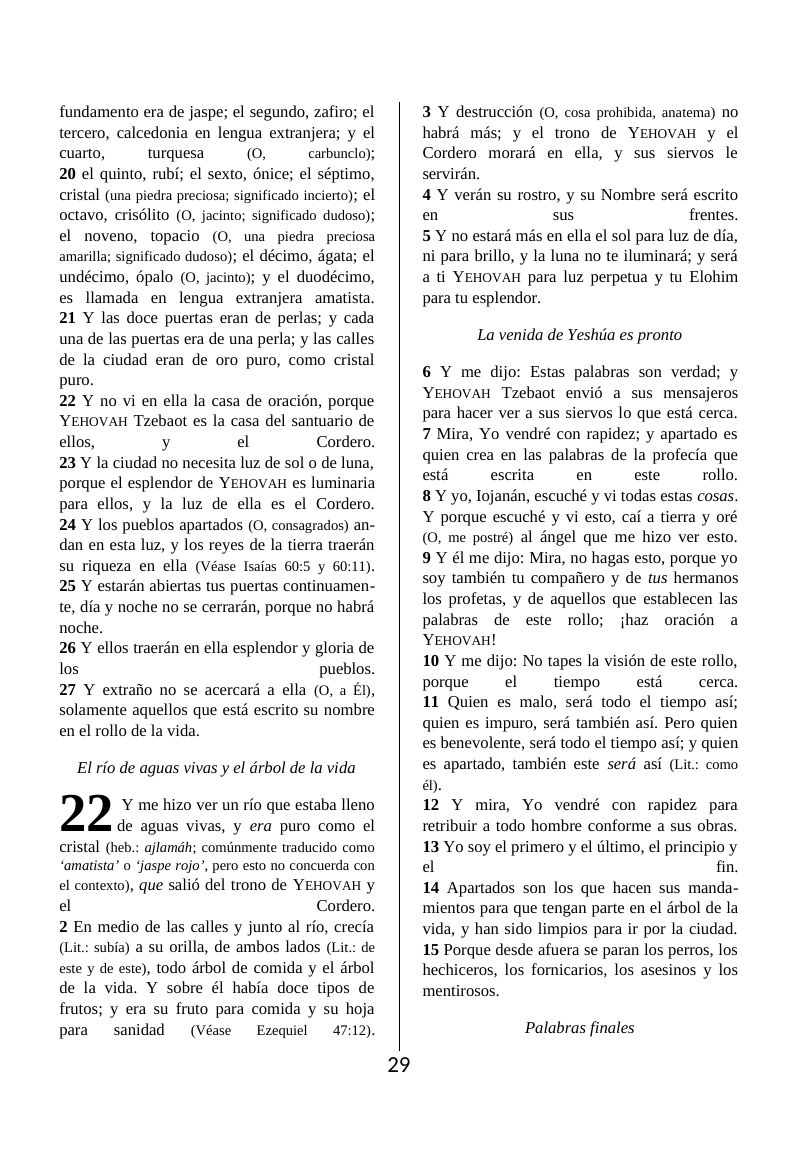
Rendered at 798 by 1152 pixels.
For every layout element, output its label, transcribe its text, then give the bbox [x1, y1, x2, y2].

text La venida de Yeshúa es pronto [422, 325, 738, 344]
text Y me hizo ver un río que estaba lleno de aguas vivas, y era puro como el cristal (heb.: ajlamáh; comúnmente traducido como ‘amatista’ o ‘jaspe rojo’, pero esto no concuerda con el contexto), que salió del trono de Yehovah y el Cordero. 2 En medio de las calles y junto al río, crecía (Lit.: subía) a su orilla, de ambos lados (Lit.: de este y de este), todo árbol de comida y el árbol de la vida. Y sobre él había doce tipos de frutos; y era su fruto para comida y su hoja para sanidad (Véase Ezequiel 47:12). 3 Y destrucción (O, cosa prohibida, anatema) no habrá más; y el trono de Yehovah y el Cordero morará en ella, y sus siervos le servirán. 4 Y verán su rostro, y su Nombre será escrito en sus frentes. 5 Y no estará más en ella el sol para luz de día, ni para brillo, y la luna no te iluminará; y será a ti Yehovah para luz perpetua y tu Elohim para tu esplendor. [422, 102, 738, 307]
text 6 Y me dijo: Estas palabras son verdad; y Yehovah Tzebaot envió a sus mensajeros para hacer ver a sus siervos lo que está cerca. 7 Mira, Yo vendré con rapidez; y apartado es quien crea en las palabras de la profecía que está escrita en este rollo. 8 Y yo, Iojanán, escuché y vi todas estas cosas. Y porque escuché y vi esto, caí a tierra y oré (O, me postré) al ángel que me hizo ver esto. 9 Y él me dijo: Mira, no hagas esto, porque yo soy también tu compañero y de tus hermanos los profetas, y de aquellos que establecen las palabras de este rollo; ¡haz oración a Yehovah! 10 Y me dijo: No tapes la visión de este rollo, porque el tiempo está cerca. 11 Quien es malo, será todo el tiempo así; quien es impuro, será también así. Pero quien es benevolente, será todo el tiempo así; y quien es apartado, también este será así (Lit.: como él). 12 Y mira, Yo vendré con rapidez para retribuir a todo hombre conforme a sus obras. 13 Yo soy el primero y el último, el principio y el fin. 14 Apartados son los que hacen sus mandamientos para que tengan parte en el árbol de la vida, y han sido limpios para ir por la ciudad. 15 Porque desde afuera se paran los perros, los hechiceros, los fornicarios, los asesinos y los mentirosos. [422, 362, 738, 1000]
text Y me hizo ver un río que estaba lleno de aguas vivas, y era puro como el cristal (heb.: ajlamáh; comúnmente traducido como ‘amatista’ o ‘jaspe rojo’, pero esto no concuerda con el contexto), que salió del trono de Yehovah y el Cordero. 2 En medio de las calles y junto al río, crecía (Lit.: subía) a su orilla, de ambos lados (Lit.: de este y de este), todo árbol de comida y el árbol de la vida. Y sobre él había doce tipos de frutos; y era su fruto para comida y su hoja para sanidad (Véase Ezequiel 47:12). 3 Y destrucción (O, cosa prohibida, anatema) no habrá más; y el trono de Yehovah y el Cordero morará en ella, y sus siervos le servirán. 4 Y verán su rostro, y su Nombre será escrito en sus frentes. 5 Y no estará más en ella el sol para luz de día, ni para brillo, y la luna no te iluminará; y será a ti Yehovah para luz perpetua y tu Elohim para tu esplendor. [59, 795, 375, 1039]
text El río de aguas vivas y el árbol de la vida [59, 758, 375, 777]
text Palabras finales [422, 1018, 738, 1037]
